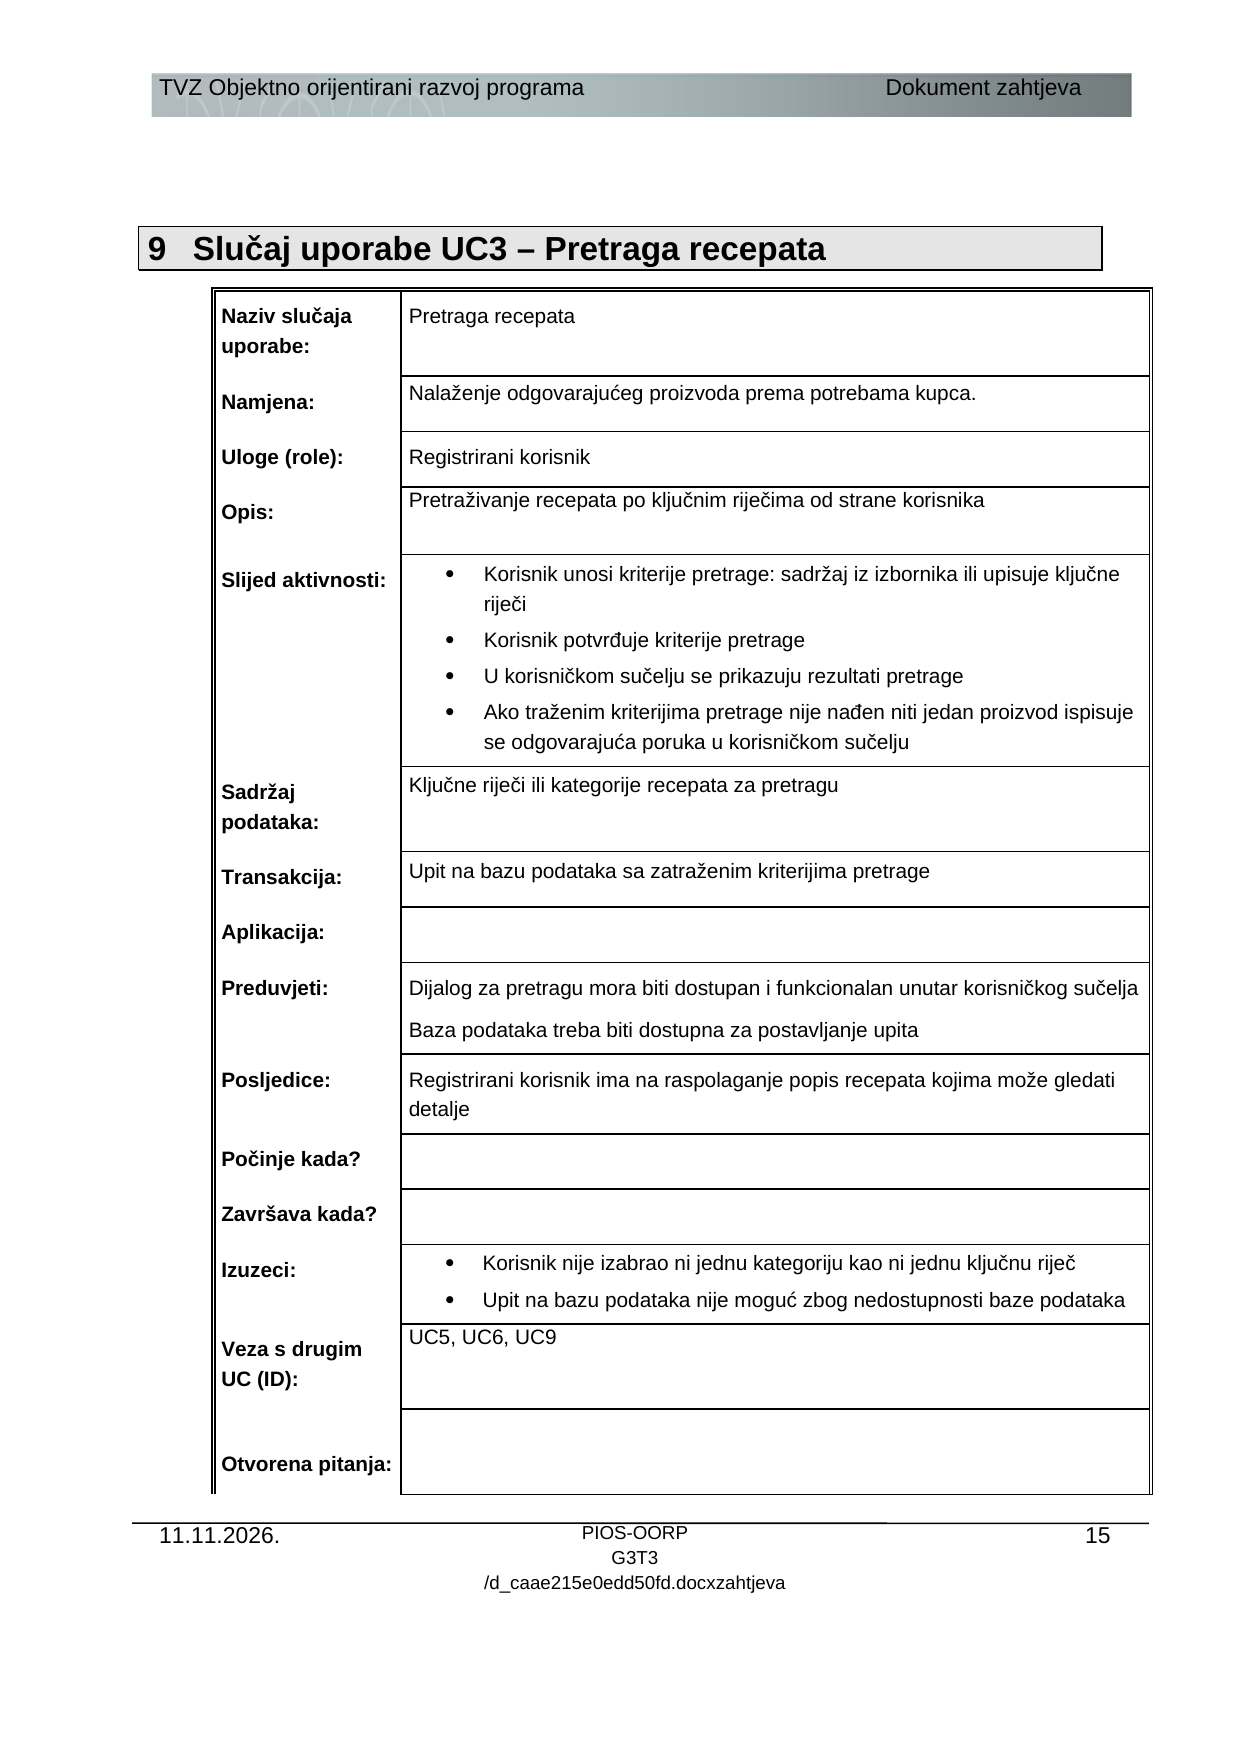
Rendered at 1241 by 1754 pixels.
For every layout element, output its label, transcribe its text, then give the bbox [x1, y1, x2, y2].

table_cell Sadržaj podataka: [216, 766, 400, 851]
table_cell Posljedice: [216, 1053, 400, 1133]
table_cell [402, 1135, 1149, 1188]
table_cell Veza s drugim UC (ID): [216, 1323, 400, 1408]
table_header Pretraga recepata [402, 292, 1149, 375]
table_cell Korisnik nije izabrao ni jednu kategoriju kao ni jednu ključnu riječ Upit na bazu podataka nije moguć zbog nedostupnosti baze podataka [402, 1245, 1149, 1323]
table_cell UC5, UC6, UC9 [402, 1325, 1149, 1408]
table_cell Upit na bazu podataka sa zatraženim kriterijima pretrage [402, 852, 1149, 906]
table_cell Opis: [216, 486, 400, 553]
table_cell Pretraživanje recepata po ključnim riječima od strane korisnika [402, 488, 1149, 553]
table_cell Otvorena pitanja: [216, 1408, 400, 1493]
subtitle Slučaj uporabe UC3 – Pretraga recepata [139, 227, 1101, 269]
table_header Naziv slučaja uporabe: [216, 292, 400, 375]
table_cell [402, 1410, 1149, 1493]
table_cell Završava kada? [216, 1188, 400, 1243]
picture [151, 73, 1132, 117]
table_cell Izuzeci: [216, 1244, 400, 1323]
table_cell Korisnik unosi kriterije pretrage: sadržaj iz izbornika ili upisuje ključne riječi Korisnik potvrđuje kriterije pretrage U korisničkom sučelju se prikazuju rezultati pretrage Ako traženim kriterijima pretrage nije nađen niti jedan proizvod ispisuje se odgovarajuća poruka u korisničkom sučelju [402, 555, 1149, 766]
table_cell Transakcija: [216, 851, 400, 906]
table_cell Aplikacija: [216, 906, 400, 961]
table_cell Namjena: [216, 375, 400, 431]
table_cell Slijed aktivnosti: [216, 554, 400, 766]
table_cell Preduvjeti: [216, 961, 400, 1053]
table_cell Dijalog za pretragu mora biti dostupan i funkcionalan unutar korisničkog sučelja Baza podataka treba biti dostupna za postavljanje upita [402, 963, 1149, 1053]
table_cell Registrirani korisnik ima na raspolaganje popis recepata kojima može gledati detalje [402, 1055, 1149, 1133]
table_cell Ključne riječi ili kategorije recepata za pretragu [402, 767, 1149, 851]
table_cell [402, 1190, 1149, 1243]
table_cell Registrirani korisnik [402, 432, 1149, 486]
table_cell Nalaženje odgovarajućeg proizvoda prema potrebama kupca. [402, 377, 1149, 431]
table_cell Počinje kada? [216, 1133, 400, 1188]
table_cell Uloge (role): [216, 431, 400, 486]
table_cell [402, 908, 1149, 961]
